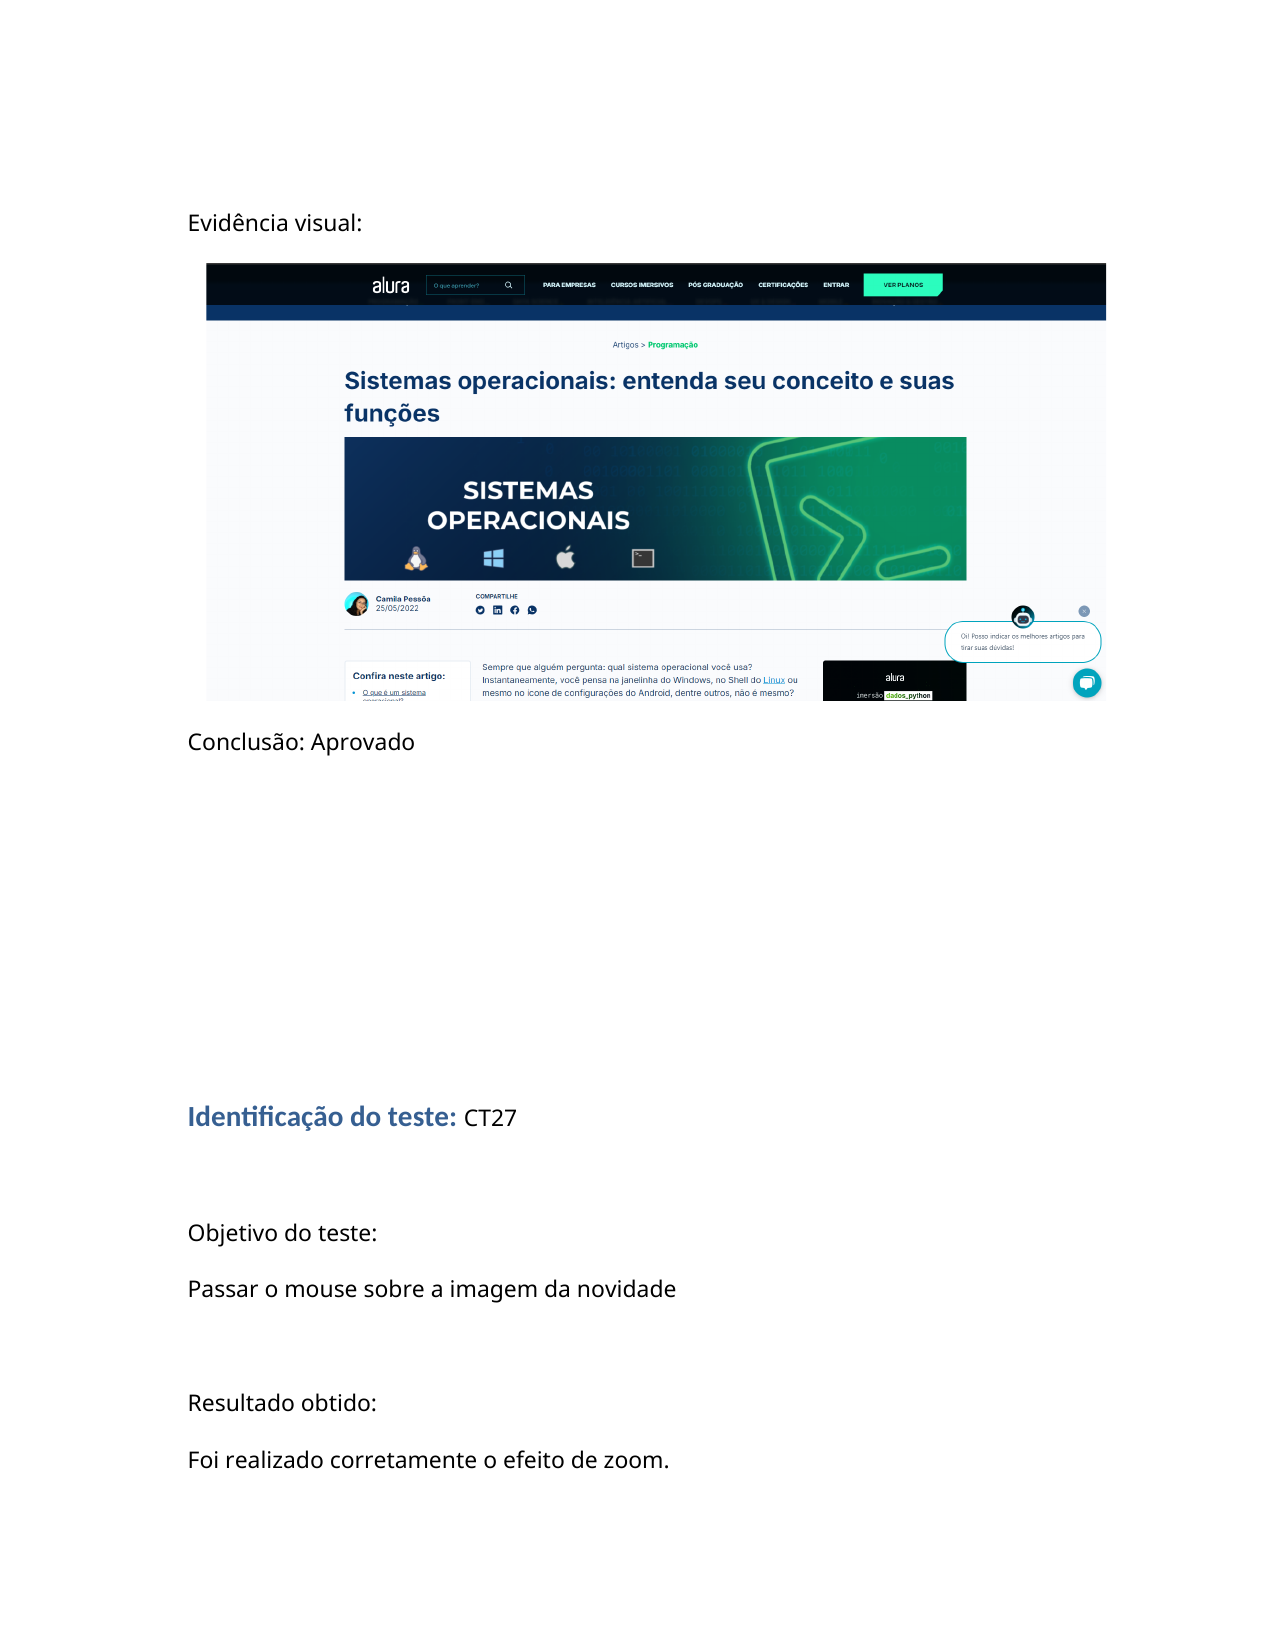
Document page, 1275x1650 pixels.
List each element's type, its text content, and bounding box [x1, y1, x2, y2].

text Foi realizado corretamente o efeito de zoom. [187, 1444, 1087, 1475]
text Evidência visual: [187, 207, 1087, 238]
text Objetivo do teste: [187, 1217, 1087, 1248]
text Resultado obtido: [187, 1387, 1087, 1418]
text Identificação do teste: CT27 [187, 1098, 1087, 1134]
text Passar o mouse sobre a imagem da novidade [187, 1273, 1087, 1305]
text Conclusão: Aprovado [187, 726, 1087, 757]
